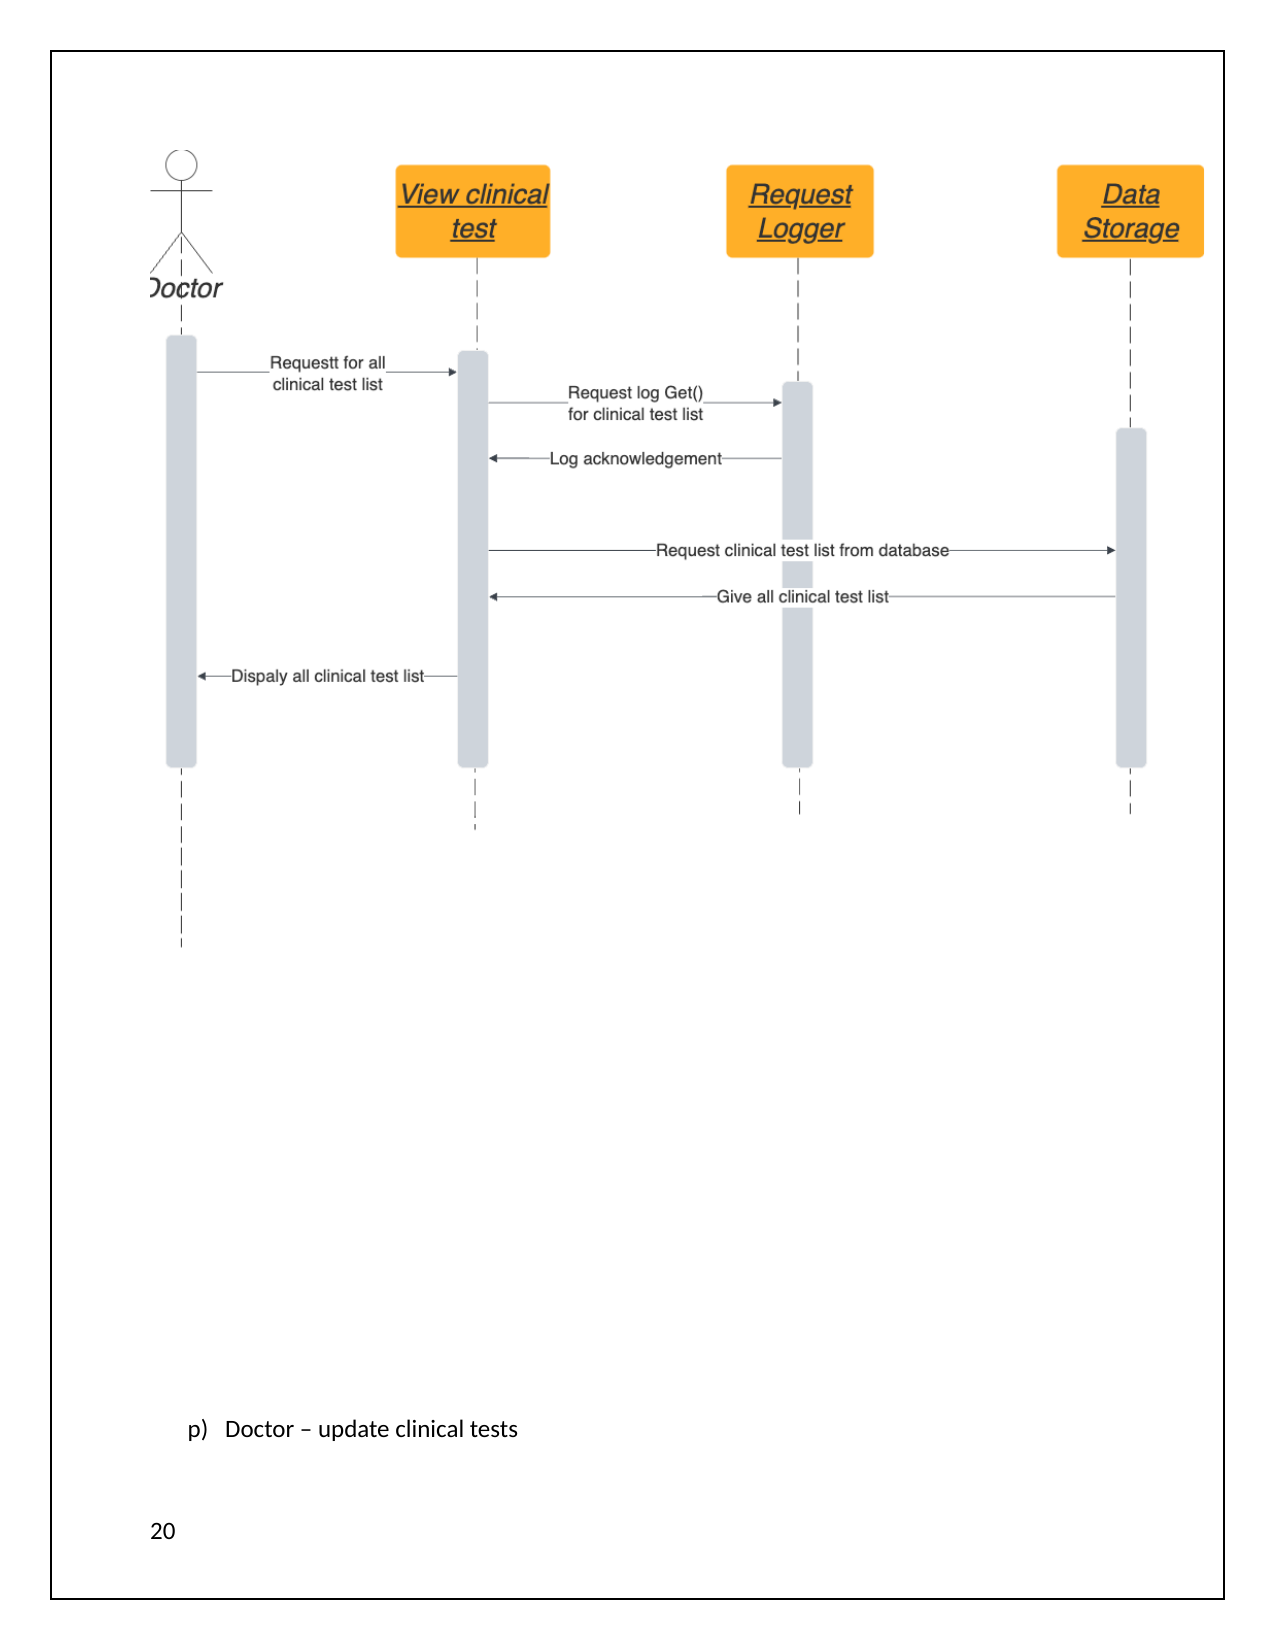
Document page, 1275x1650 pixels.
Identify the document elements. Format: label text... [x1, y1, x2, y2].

picture [150, 150, 1205, 955]
list Doctor – update clinical tests [187, 1413, 1125, 1443]
